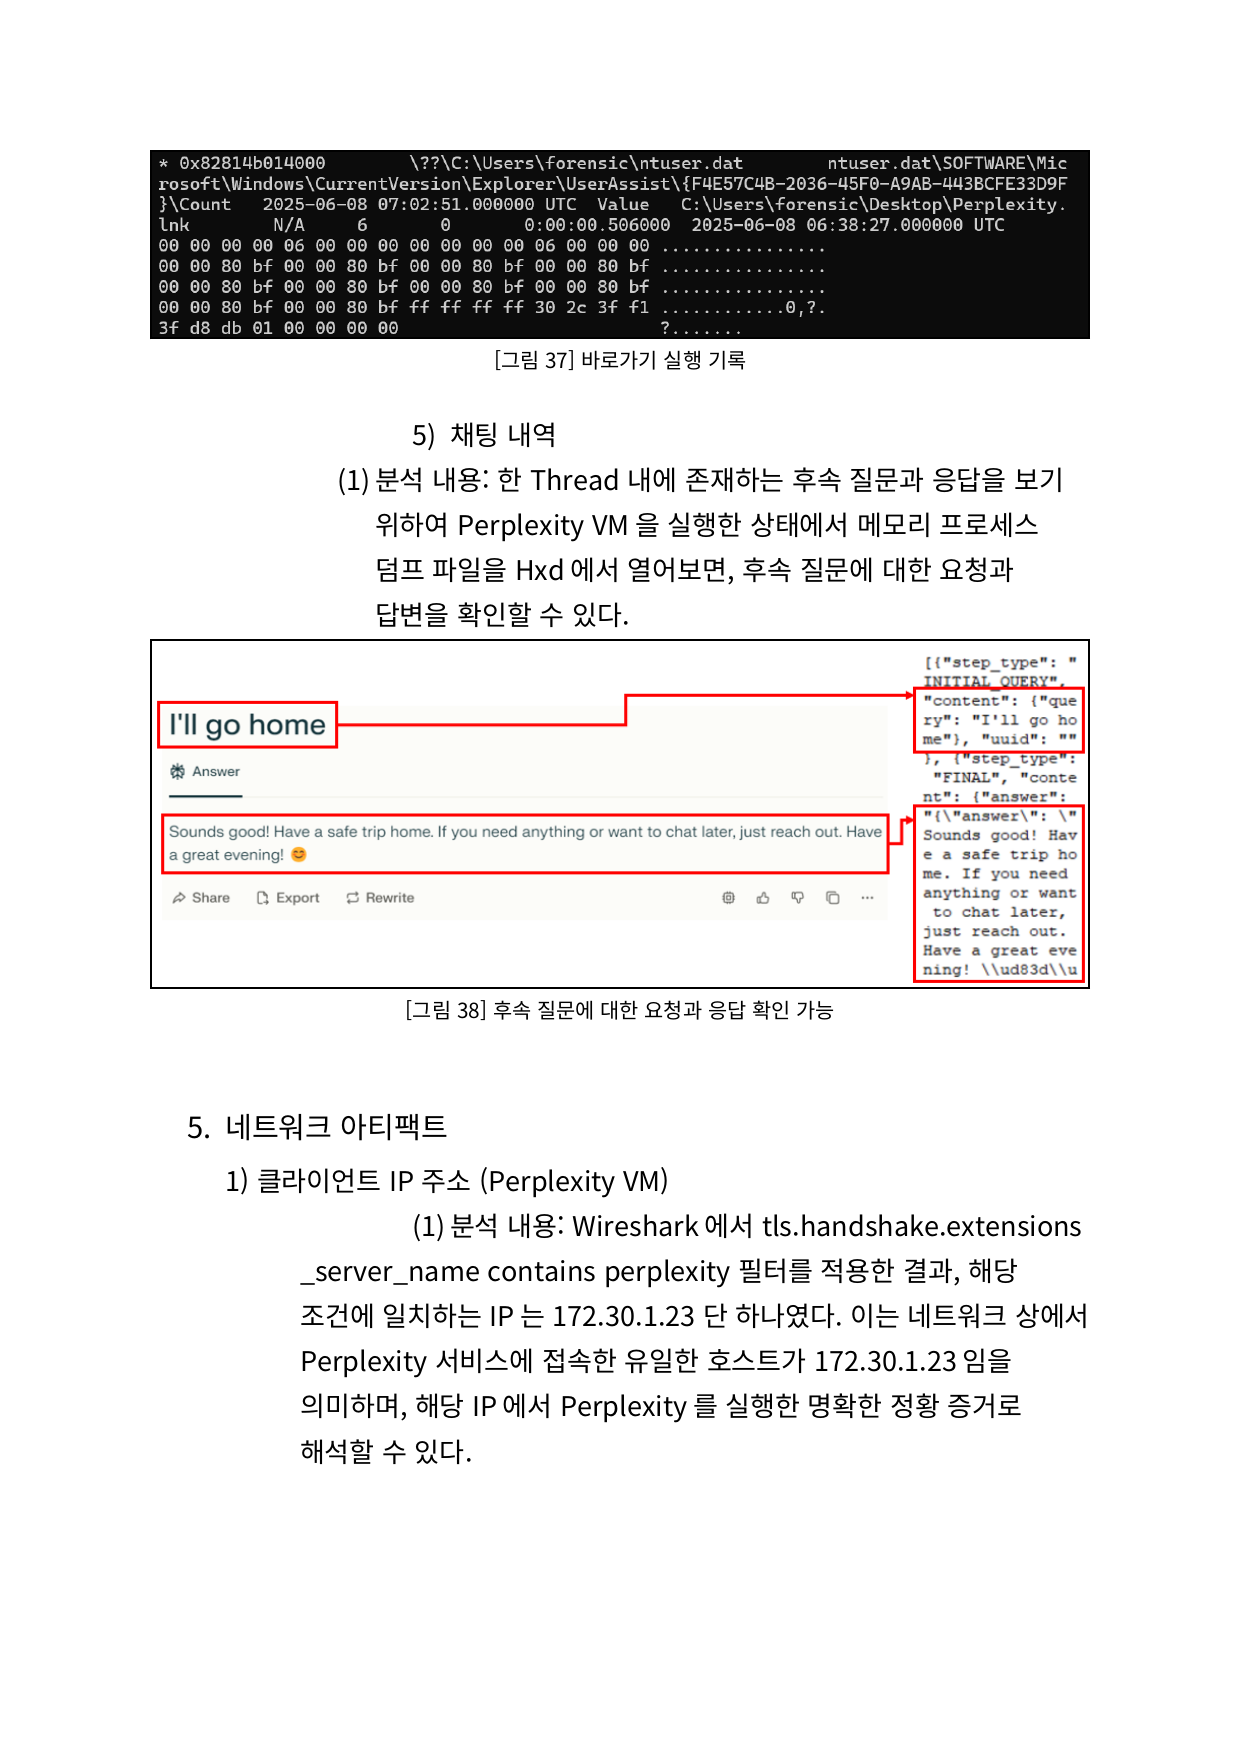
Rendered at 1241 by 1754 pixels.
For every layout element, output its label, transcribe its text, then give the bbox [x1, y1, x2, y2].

text [그림 37] 바로가기 실행 기록 [150, 339, 1090, 374]
subtitle 네트워크 아티팩트 [187, 1105, 1084, 1147]
list 분석 내용: 한 Thread 내에 존재하는 후속 질문과 응답을 보기 위하여 Perplexity VM을 실행한 상태에서 메모리 프로세스 덤프 파일을 Hxd에서 열어보면, 후속 질문에 대한 요청과 답변을 확인할 수 있다. [337, 458, 1090, 633]
picture [152, 641, 1088, 987]
text [그림 38] 후속 질문에 대한 요청과 응답 확인 가능 [150, 995, 1090, 1025]
picture [152, 152, 1088, 337]
text 1) 클라이언트 IP 주소 (Perplexity VM) [225, 1160, 1090, 1199]
list 분석 내용: Wireshark에서 tls.handshake.extensions_server_name contains perplexity 필터를 적용한 결과, 해당 조건에 일치하는 IP는 172.30.1.23 단 하나였다. 이는 네트워크 상에서 Perplexity 서비스에 접속한 유일한 호스트가 172.30.1.23임을 의미하며, 해당 IP에서 Perplexity를 실행한 명확한 정황 증거로 해석할 수 있다. [300, 1205, 1090, 1470]
list 채팅 내역 [300, 413, 1090, 453]
